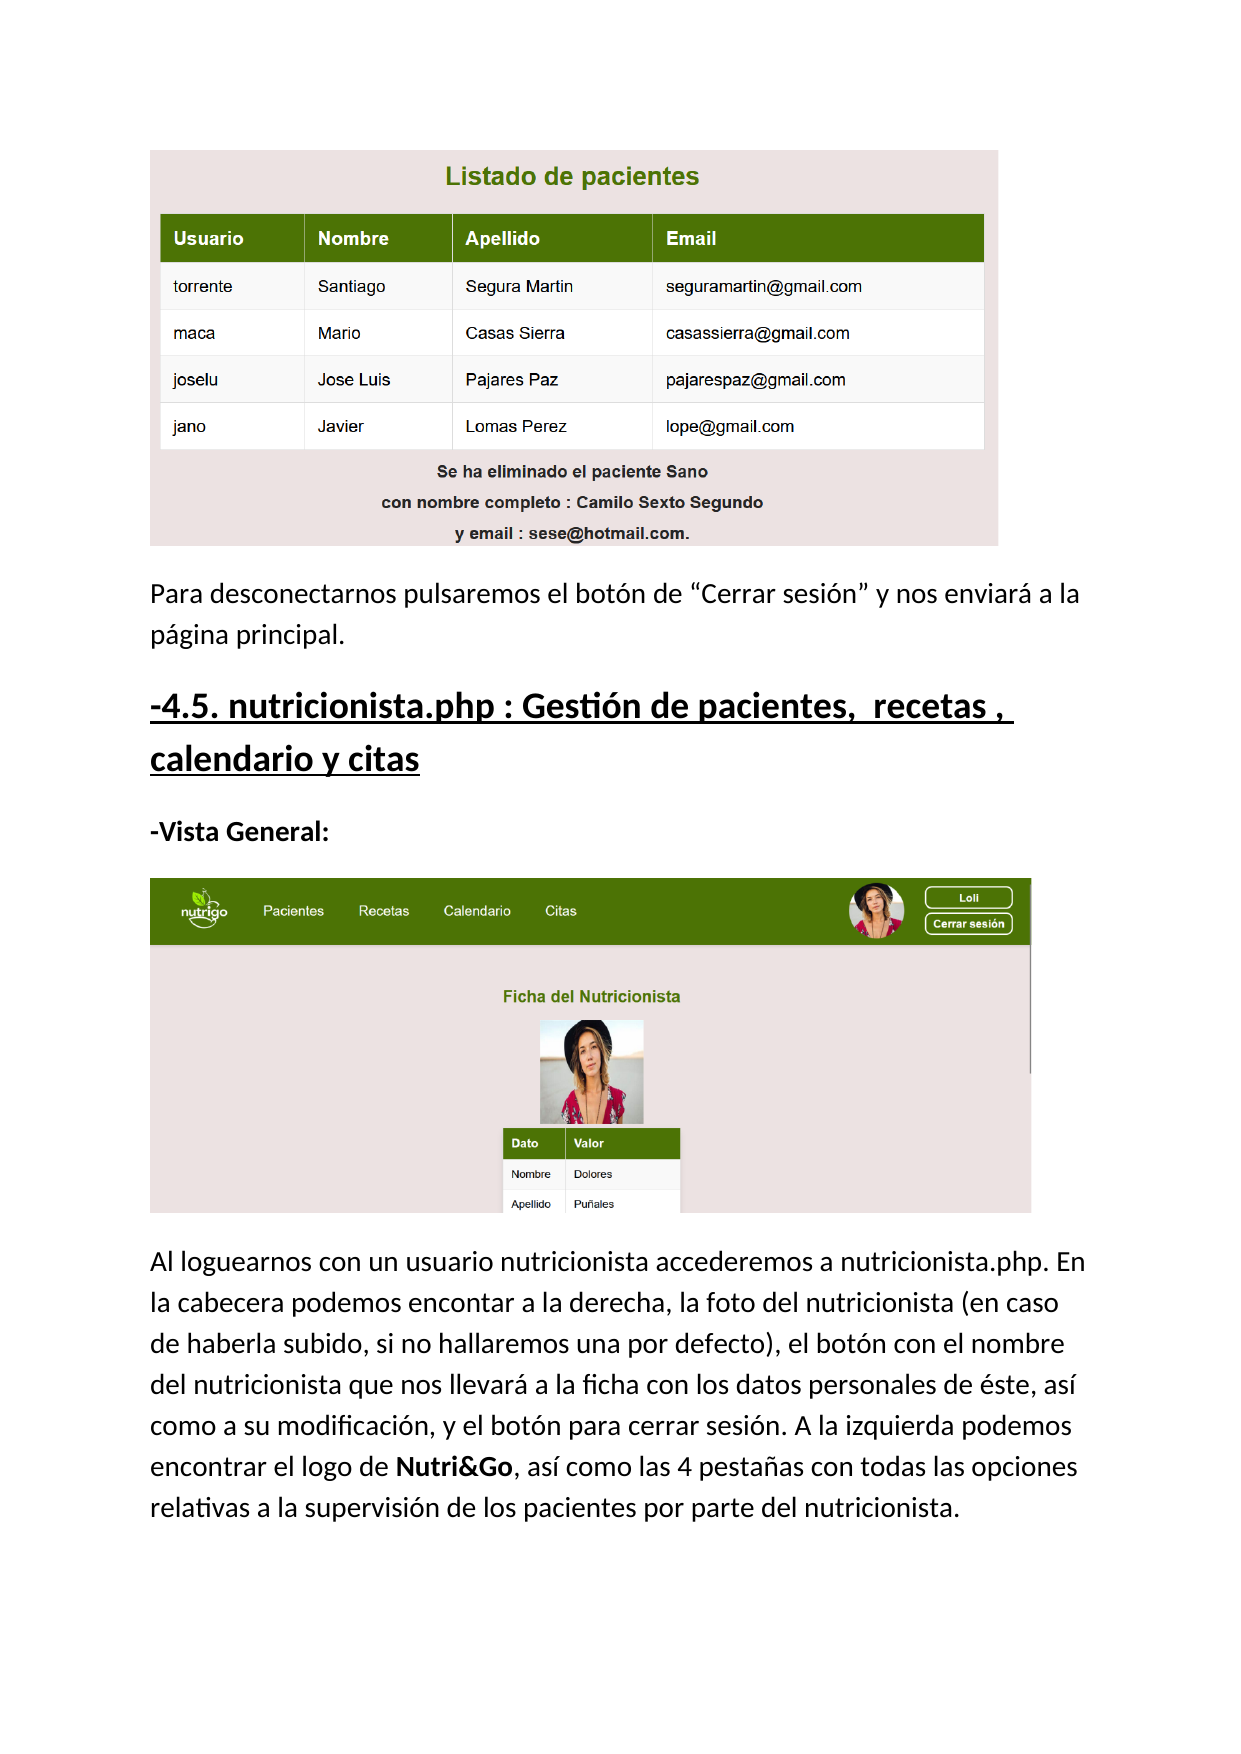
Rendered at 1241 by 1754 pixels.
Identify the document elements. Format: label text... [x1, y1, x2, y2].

picture [150, 878, 1032, 1213]
text -Vista General: [150, 813, 1090, 848]
picture [150, 150, 999, 546]
text -4.5. nutricionista.php : Gestión de pacientes, recetas , calendario y citas [150, 682, 1090, 781]
text Para desconectarnos pulsaremos el botón de “Cerrar sesión” y nos enviará a la página principal. [150, 575, 1090, 652]
text Al loguearnos con un usuario nutricionista accederemos a nutricionista.php. En la cabecera podemos encontar a la derecha, la foto del nutricionista (en caso de haberla subido, si no hallaremos una por defecto), el botón con el nombre del nutricionista que nos llevará a la ficha con los datos personales de éste, así como a su modificación, y el botón para cerrar sesión. A la izquierda podemos encontrar el logo de Nutri&Go, así como las 4 pestañas con todas las opciones relativas a la supervisión de los pacientes por parte del nutricionista. [150, 1243, 1090, 1524]
